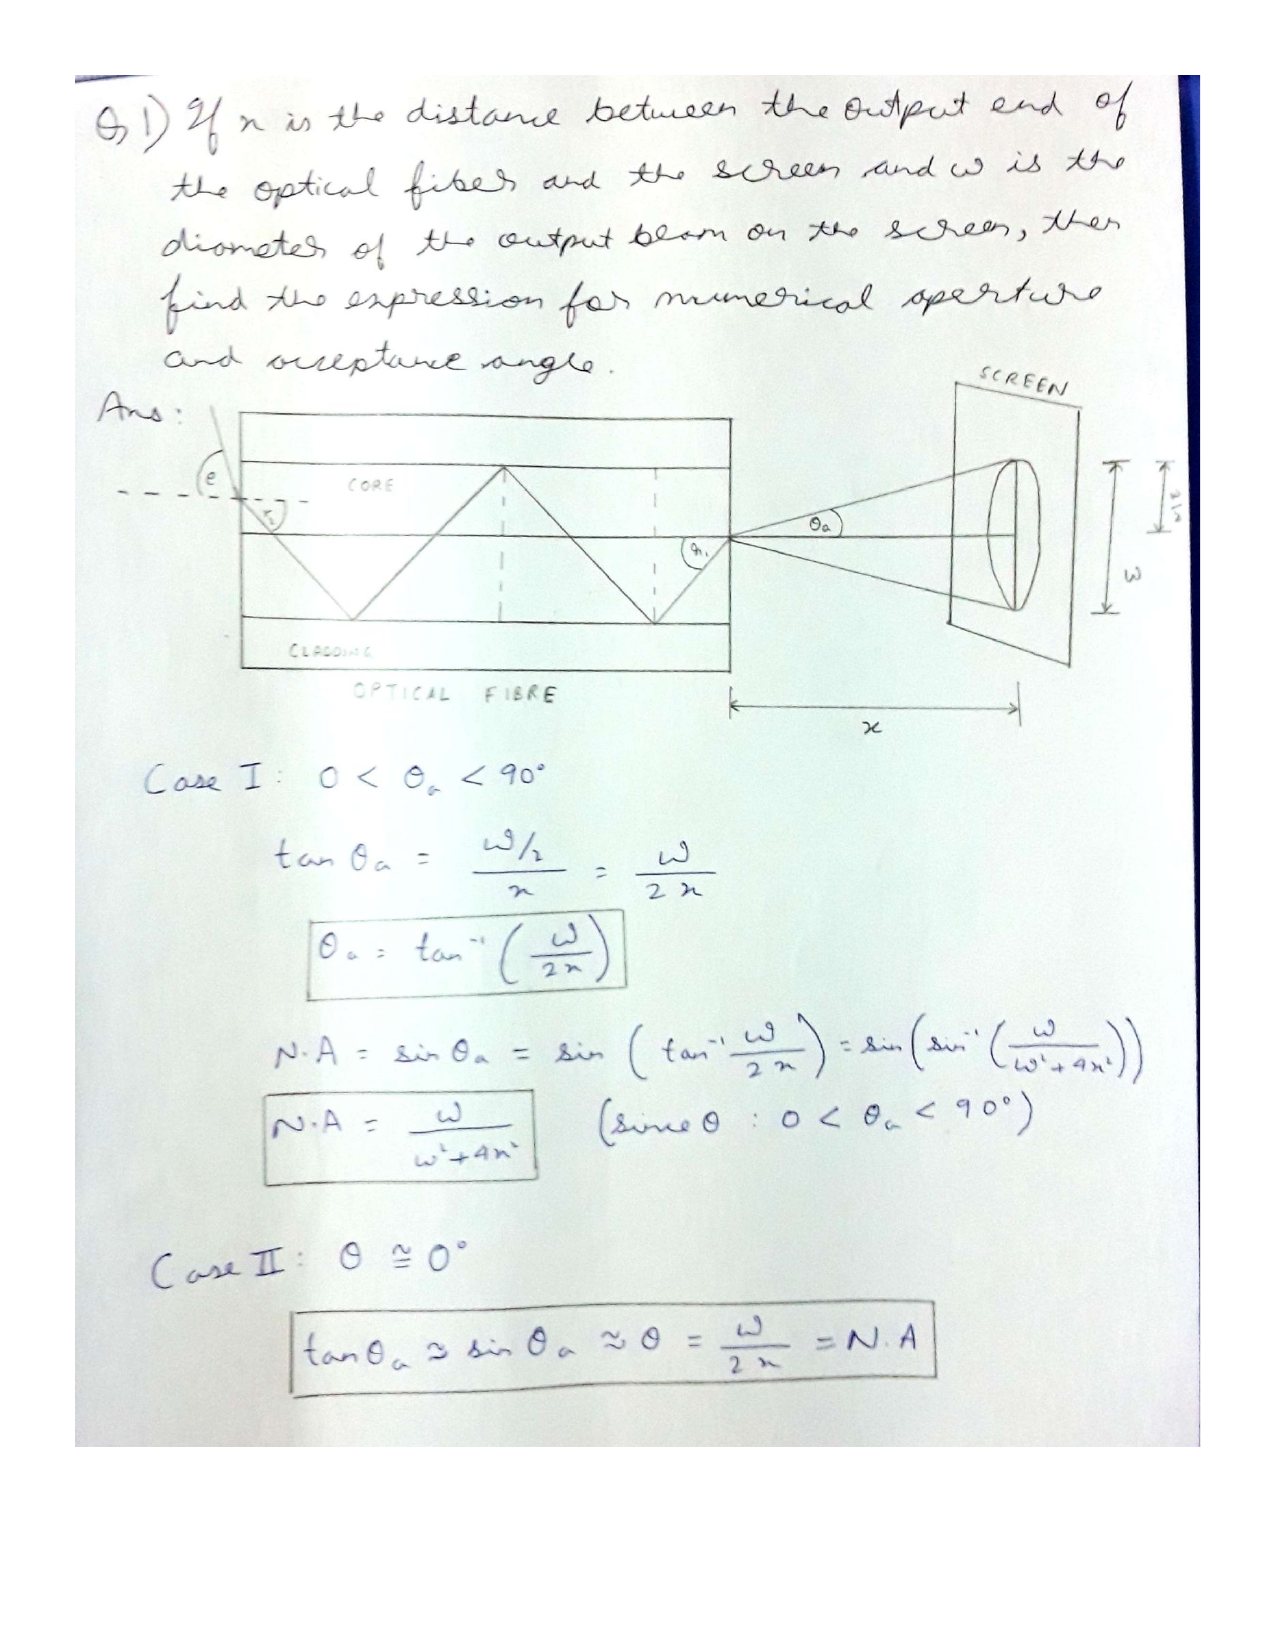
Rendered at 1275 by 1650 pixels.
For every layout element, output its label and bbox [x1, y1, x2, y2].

picture [75, 75, 1200, 1447]
